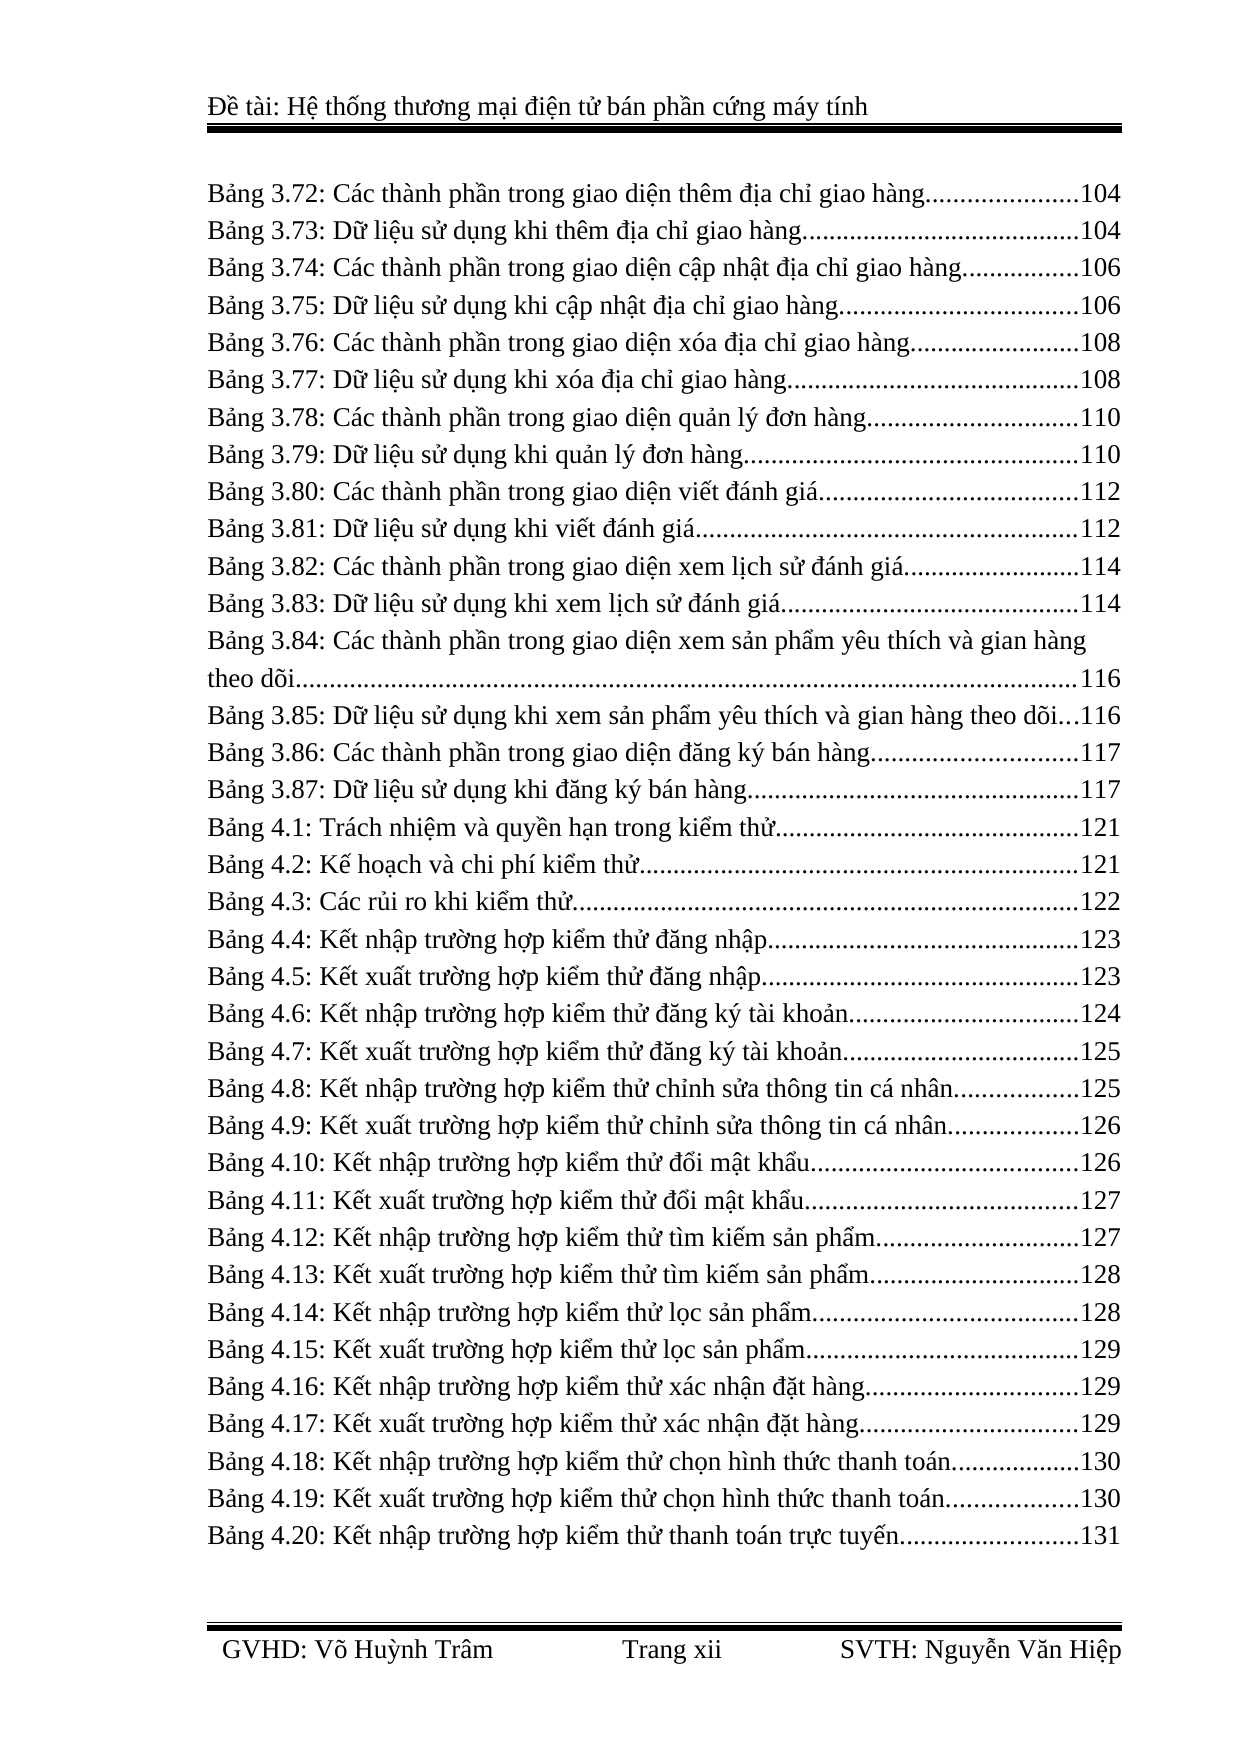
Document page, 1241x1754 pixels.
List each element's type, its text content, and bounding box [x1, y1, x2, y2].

text Bảng 4.12: Kết nhập trường hợp kiểm thử tìm kiếm sản phẩm. 127 [207, 1221, 1122, 1252]
text Bảng 4.1: Trách nhiệm và quyền hạn trong kiểm thử. 121 [207, 811, 1122, 842]
text Bảng 3.80: Các thành phần trong giao diện viết đánh giá. 112 [207, 475, 1122, 506]
text Bảng 4.8: Kết nhập trường hợp kiểm thử chỉnh sửa thông tin cá nhân. 125 [207, 1072, 1122, 1103]
text Bảng 3.77: Dữ liệu sử dụng khi xóa địa chỉ giao hàng. 108 [207, 363, 1122, 394]
text Bảng 3.87: Dữ liệu sử dụng khi đăng ký bán hàng. 117 [207, 774, 1122, 805]
text Bảng 3.75: Dữ liệu sử dụng khi cập nhật địa chỉ giao hàng. 106 [207, 289, 1122, 320]
text Bảng 4.17: Kết xuất trường hợp kiểm thử xác nhận đặt hàng. 129 [207, 1408, 1122, 1439]
text Bảng 4.2: Kế hoạch và chi phí kiểm thử. 121 [207, 848, 1122, 879]
text Bảng 3.74: Các thành phần trong giao diện cập nhật địa chỉ giao hàng. 106 [207, 252, 1122, 283]
text Bảng 4.18: Kết nhập trường hợp kiểm thử chọn hình thức thanh toán. 130 [207, 1445, 1122, 1476]
text Bảng 4.5: Kết xuất trường hợp kiểm thử đăng nhập. 123 [207, 960, 1122, 991]
text Bảng 4.14: Kết nhập trường hợp kiểm thử lọc sản phẩm. 128 [207, 1296, 1122, 1327]
text Bảng 3.72: Các thành phần trong giao diện thêm địa chỉ giao hàng. 104 [207, 177, 1122, 208]
text Bảng 4.6: Kết nhập trường hợp kiểm thử đăng ký tài khoản. 124 [207, 997, 1122, 1028]
text Bảng 3.79: Dữ liệu sử dụng khi quản lý đơn hàng. 110 [207, 438, 1122, 469]
text Bảng 4.16: Kết nhập trường hợp kiểm thử xác nhận đặt hàng. 129 [207, 1370, 1122, 1401]
text Bảng 3.83: Dữ liệu sử dụng khi xem lịch sử đánh giá. 114 [207, 587, 1122, 618]
text Bảng 3.85: Dữ liệu sử dụng khi xem sản phẩm yêu thích và gian hàng theo dõi. 116 [207, 699, 1122, 730]
text Bảng 4.9: Kết xuất trường hợp kiểm thử chỉnh sửa thông tin cá nhân. 126 [207, 1109, 1122, 1140]
text Bảng 4.4: Kết nhập trường hợp kiểm thử đăng nhập. 123 [207, 923, 1122, 954]
text Bảng 3.81: Dữ liệu sử dụng khi viết đánh giá. 112 [207, 513, 1122, 544]
text Bảng 3.82: Các thành phần trong giao diện xem lịch sử đánh giá. 114 [207, 550, 1122, 581]
text Bảng 3.84: Các thành phần trong giao diện xem sản phẩm yêu thích và gian hàng theo dõi. 116 [207, 624, 1122, 693]
text Bảng 4.11: Kết xuất trường hợp kiểm thử đổi mật khẩu. 127 [207, 1184, 1122, 1215]
text Bảng 4.20: Kết nhập trường hợp kiểm thử thanh toán trực tuyến. 131 [207, 1519, 1122, 1551]
text Bảng 4.19: Kết xuất trường hợp kiểm thử chọn hình thức thanh toán. 130 [207, 1482, 1122, 1513]
text Bảng 3.76: Các thành phần trong giao diện xóa địa chỉ giao hàng. 108 [207, 326, 1122, 357]
text Bảng 4.7: Kết xuất trường hợp kiểm thử đăng ký tài khoản. 125 [207, 1035, 1122, 1066]
text Bảng 4.15: Kết xuất trường hợp kiểm thử lọc sản phẩm. 129 [207, 1333, 1122, 1364]
text Bảng 3.73: Dữ liệu sử dụng khi thêm địa chỉ giao hàng. 104 [207, 214, 1122, 245]
text Bảng 3.78: Các thành phần trong giao diện quản lý đơn hàng. 110 [207, 401, 1122, 432]
text Bảng 4.3: Các rủi ro khi kiểm thử. 122 [207, 886, 1122, 917]
text Bảng 4.10: Kết nhập trường hợp kiểm thử đổi mật khẩu. 126 [207, 1147, 1122, 1178]
text Bảng 4.13: Kết xuất trường hợp kiểm thử tìm kiếm sản phẩm. 128 [207, 1258, 1122, 1289]
text Bảng 3.86: Các thành phần trong giao diện đăng ký bán hàng. 117 [207, 736, 1122, 767]
